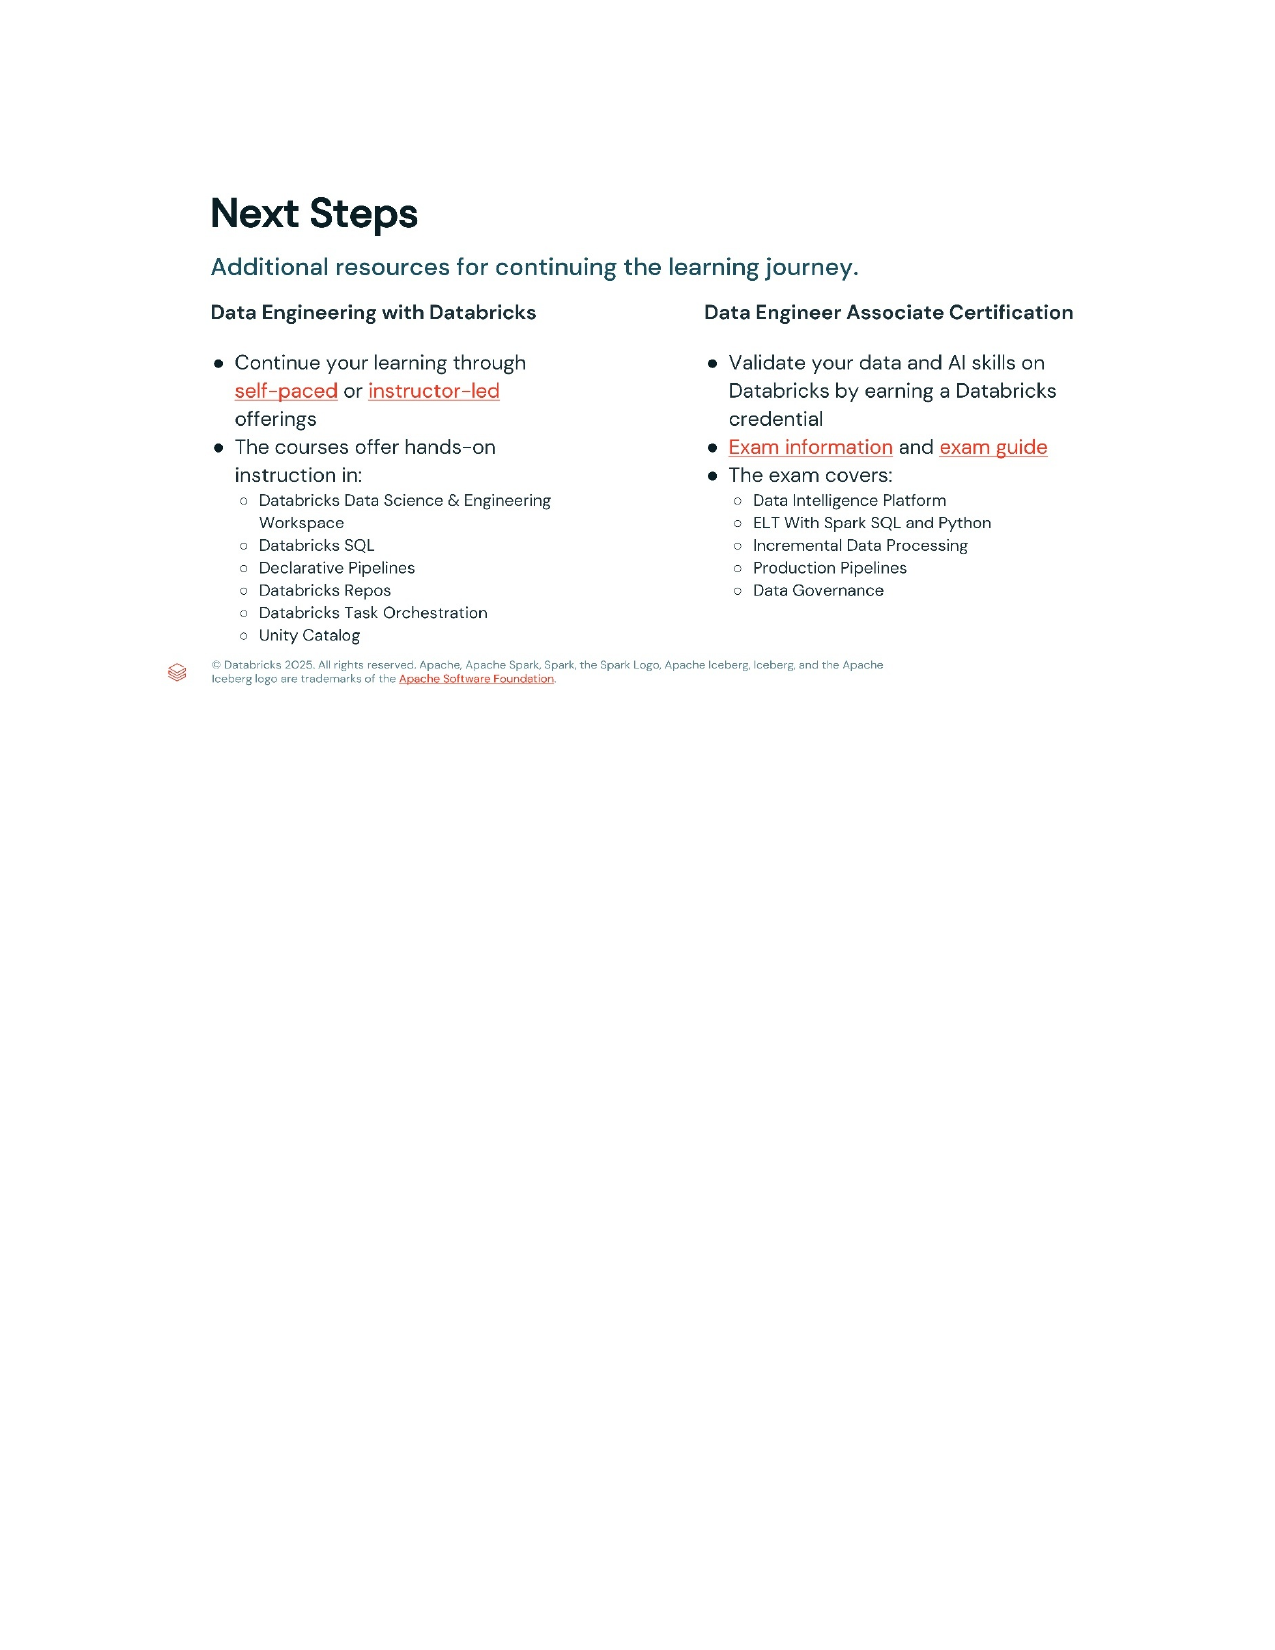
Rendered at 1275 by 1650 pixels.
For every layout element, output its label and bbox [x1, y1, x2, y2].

picture [150, 150, 1125, 699]
